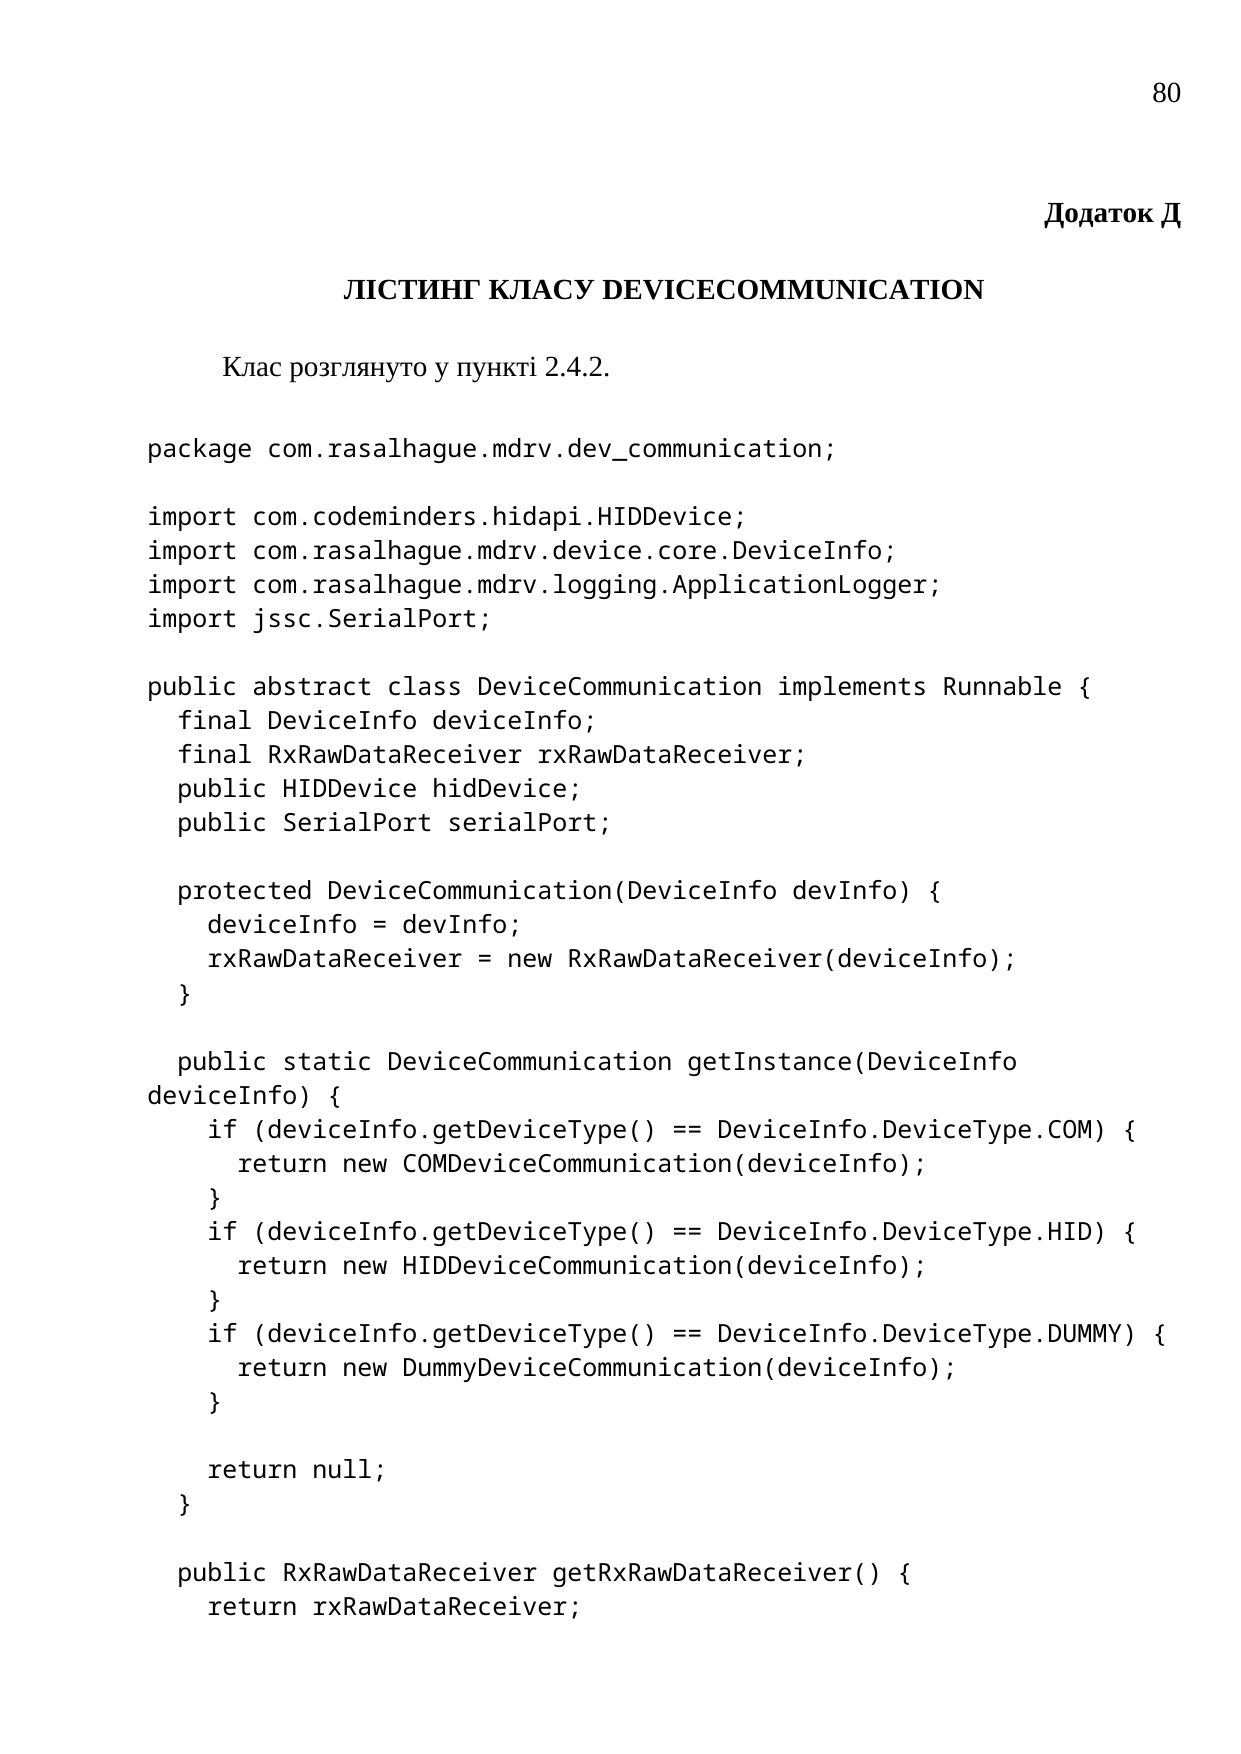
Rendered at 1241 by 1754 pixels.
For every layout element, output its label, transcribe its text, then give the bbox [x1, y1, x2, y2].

text } [147, 1486, 1181, 1520]
text package com.rasalhague.mdrv.dev_communication; [147, 430, 1181, 464]
text public RxRawDataReceiver getRxRawDataReceiver() { [147, 1554, 1181, 1588]
text import com.rasalhague.mdrv.device.core.DeviceInfo; [147, 532, 1181, 566]
text } [147, 1179, 1181, 1214]
text import com.codeminders.hidapi.HIDDevice; [147, 498, 1181, 532]
subtitle Лістинг класу DeviceCommunication [147, 272, 1181, 306]
text rxRawDataReceiver = new RxRawDataReceiver(deviceInfo); [147, 941, 1181, 975]
text } [147, 1282, 1181, 1316]
text protected DeviceCommunication(DeviceInfo devInfo) { [147, 873, 1181, 907]
text return new DummyDeviceCommunication(deviceInfo); [147, 1350, 1181, 1384]
text final DeviceInfo deviceInfo; [147, 703, 1181, 737]
text public static DeviceCommunication getInstance(DeviceInfo deviceInfo) { [147, 1043, 1181, 1111]
text final RxRawDataReceiver rxRawDataReceiver; [147, 737, 1181, 771]
text if (deviceInfo.getDeviceType() == DeviceInfo.DeviceType.DUMMY) { [147, 1316, 1181, 1350]
text public abstract class DeviceCommunication implements Runnable { [147, 669, 1181, 703]
text public HIDDevice hidDevice; [147, 771, 1181, 805]
text import jssc.SerialPort; [147, 601, 1181, 634]
text return new COMDeviceCommunication(deviceInfo); [147, 1146, 1181, 1179]
text Клас розглянуто у пункті 2.4.2. [147, 349, 1181, 383]
text } [147, 1384, 1181, 1418]
text import com.rasalhague.mdrv.logging.ApplicationLogger; [147, 566, 1181, 601]
text if (deviceInfo.getDeviceType() == DeviceInfo.DeviceType.HID) { [147, 1214, 1181, 1248]
text return null; [147, 1452, 1181, 1486]
text if (deviceInfo.getDeviceType() == DeviceInfo.DeviceType.COM) { [147, 1111, 1181, 1146]
text return rxRawDataReceiver; [147, 1588, 1181, 1622]
text } [147, 975, 1181, 1009]
text return new HIDDeviceCommunication(deviceInfo); [147, 1248, 1181, 1282]
text deviceInfo = devInfo; [147, 907, 1181, 941]
text public SerialPort serialPort; [147, 805, 1181, 839]
